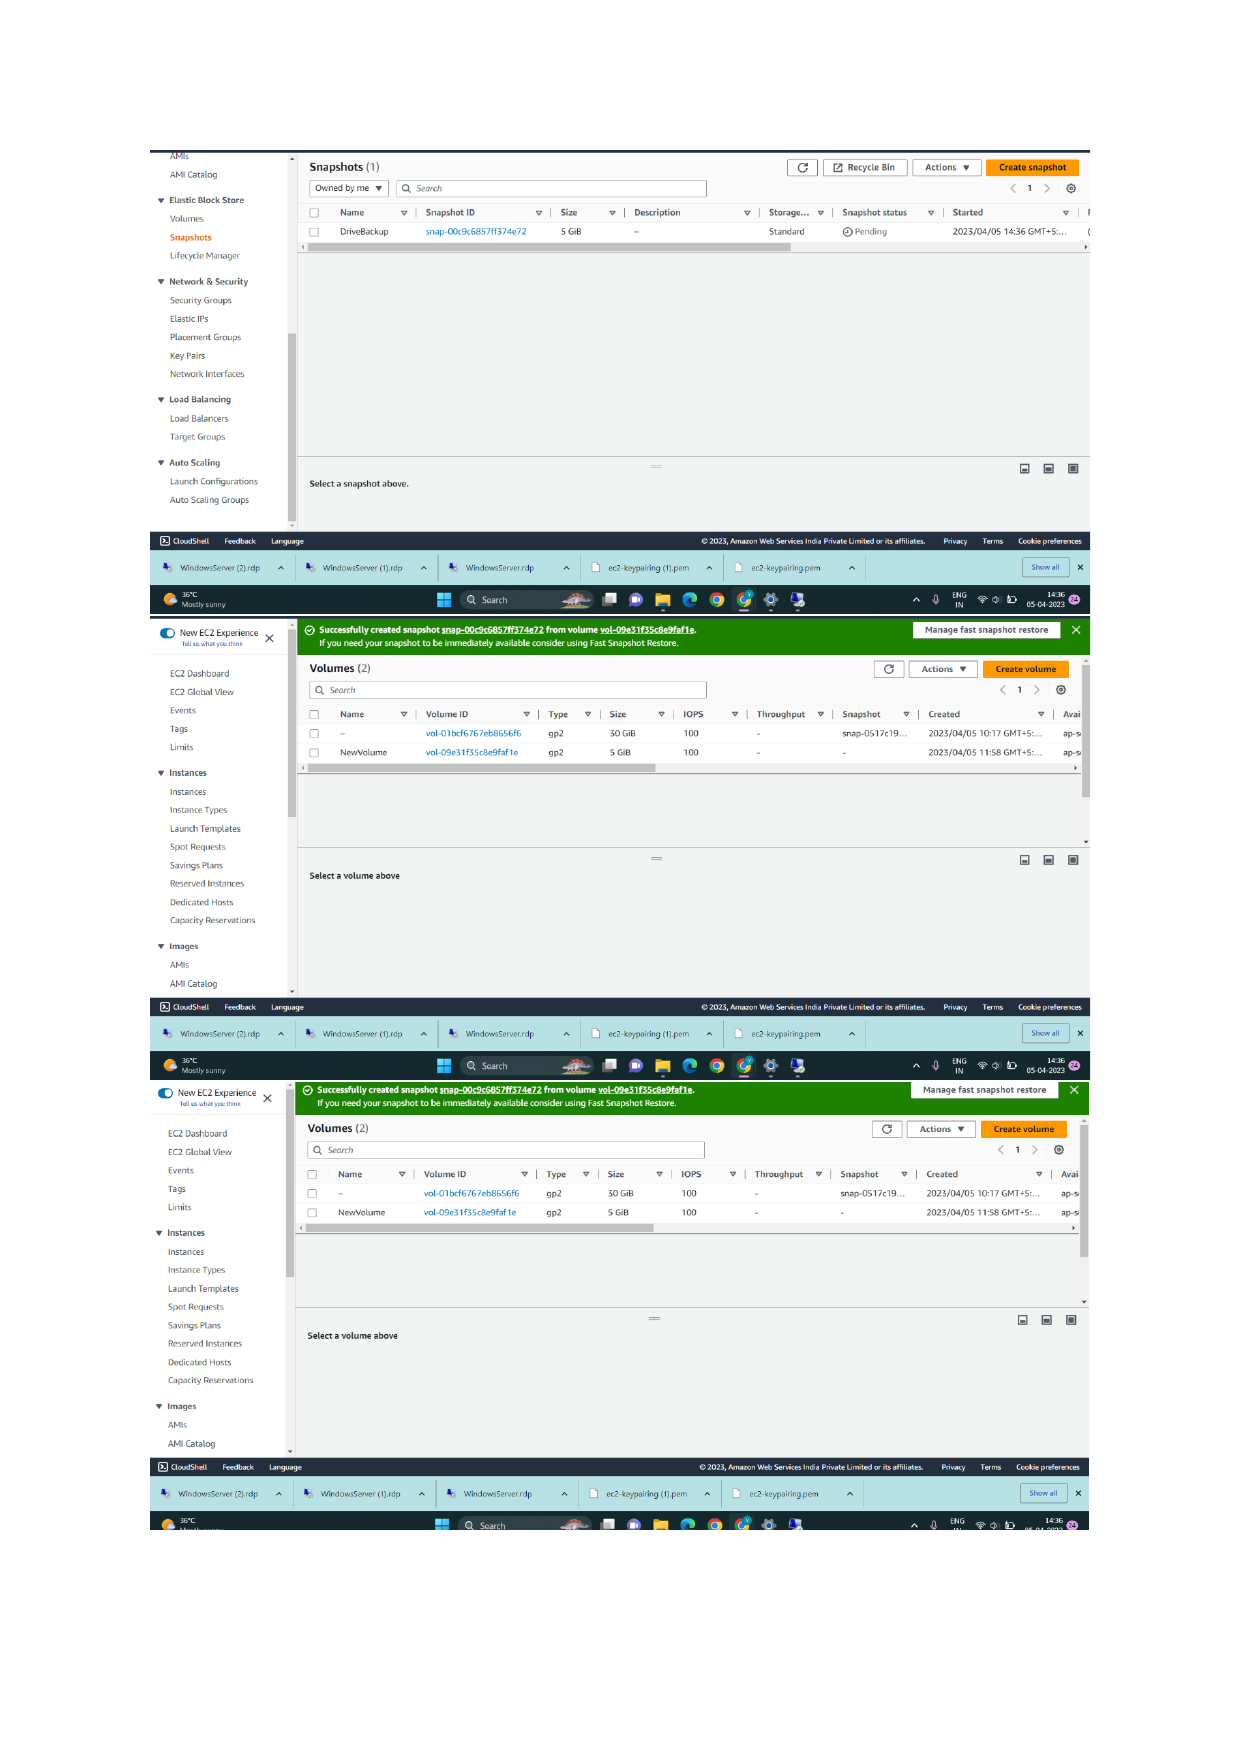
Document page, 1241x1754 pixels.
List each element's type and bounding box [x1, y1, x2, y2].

picture [150, 616, 1091, 1080]
picture [150, 1082, 1089, 1530]
picture [150, 150, 1091, 614]
